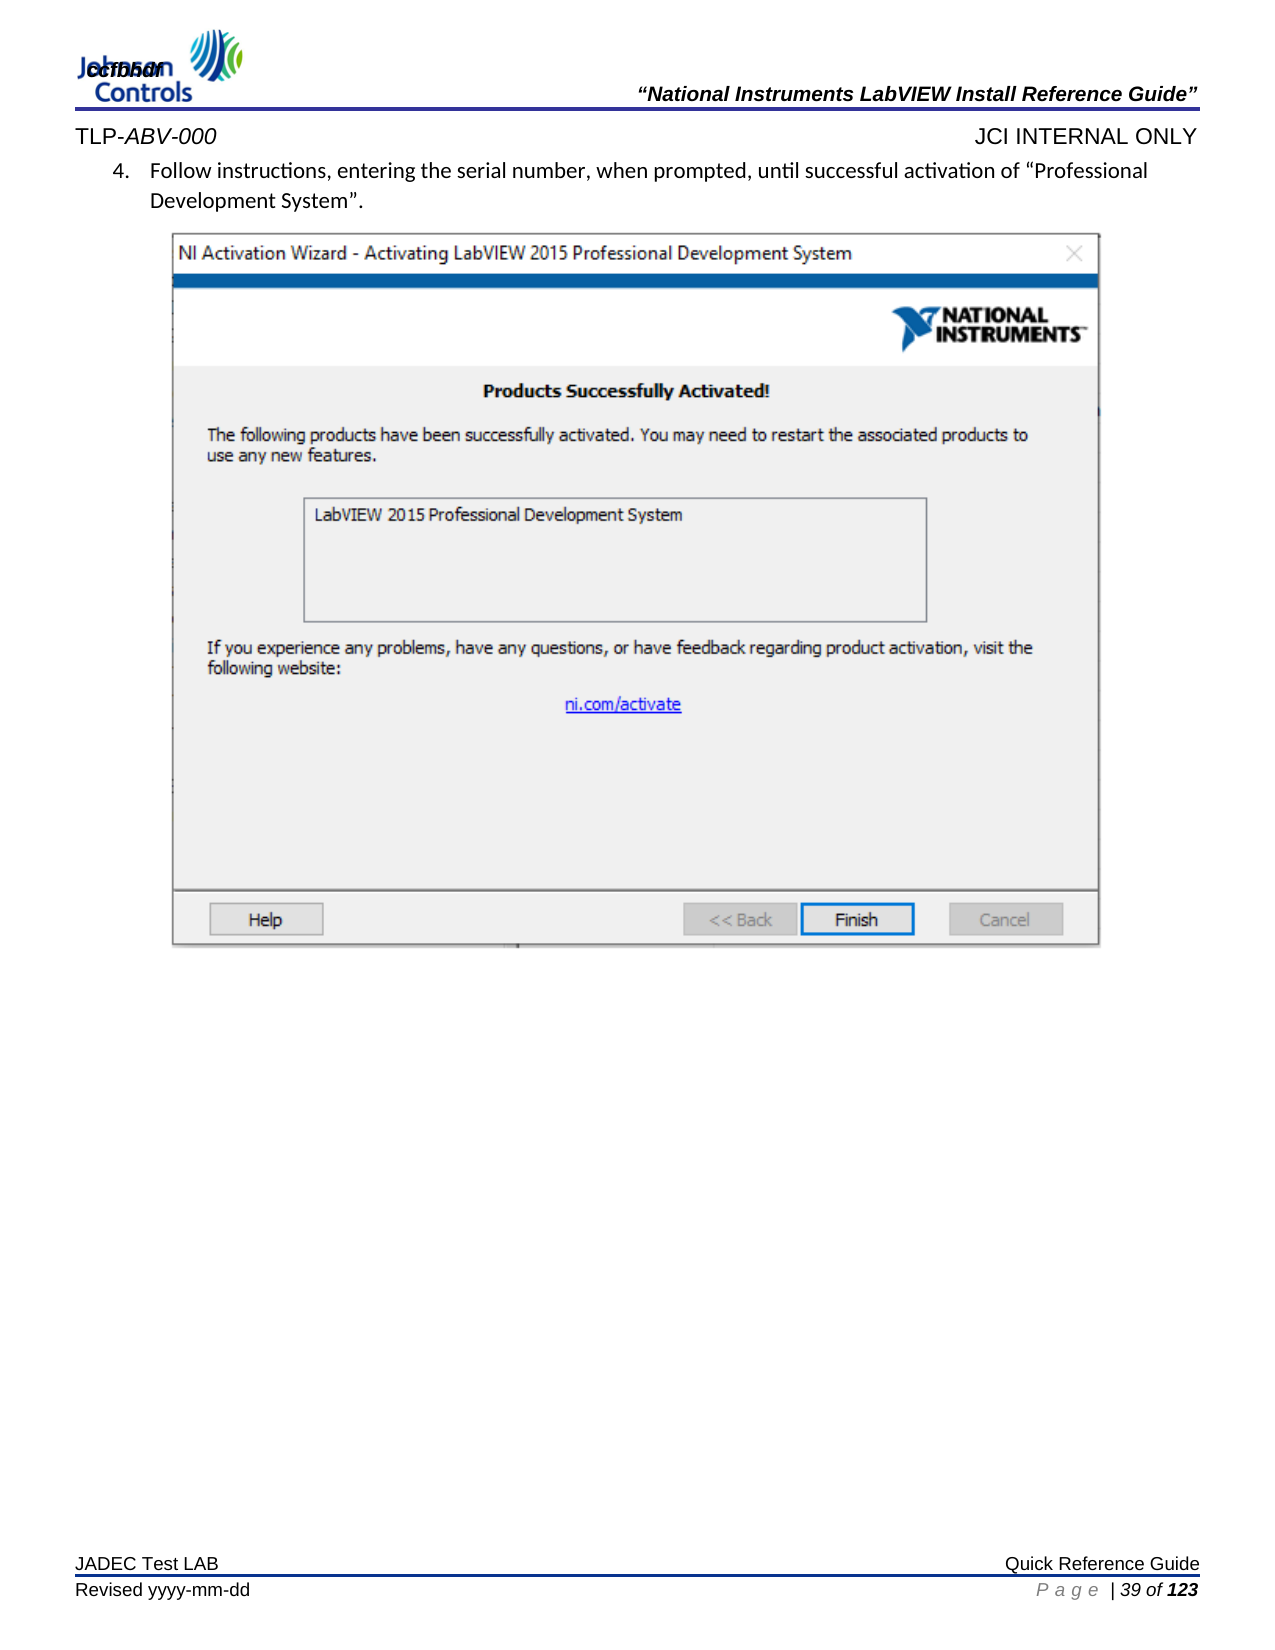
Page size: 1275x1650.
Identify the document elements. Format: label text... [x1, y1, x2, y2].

list Follow instructions, entering the serial number, when prompted, until successful activation of “Professional Development System”. [112, 156, 1200, 214]
picture [166, 227, 1109, 953]
picture [76, 26, 246, 105]
